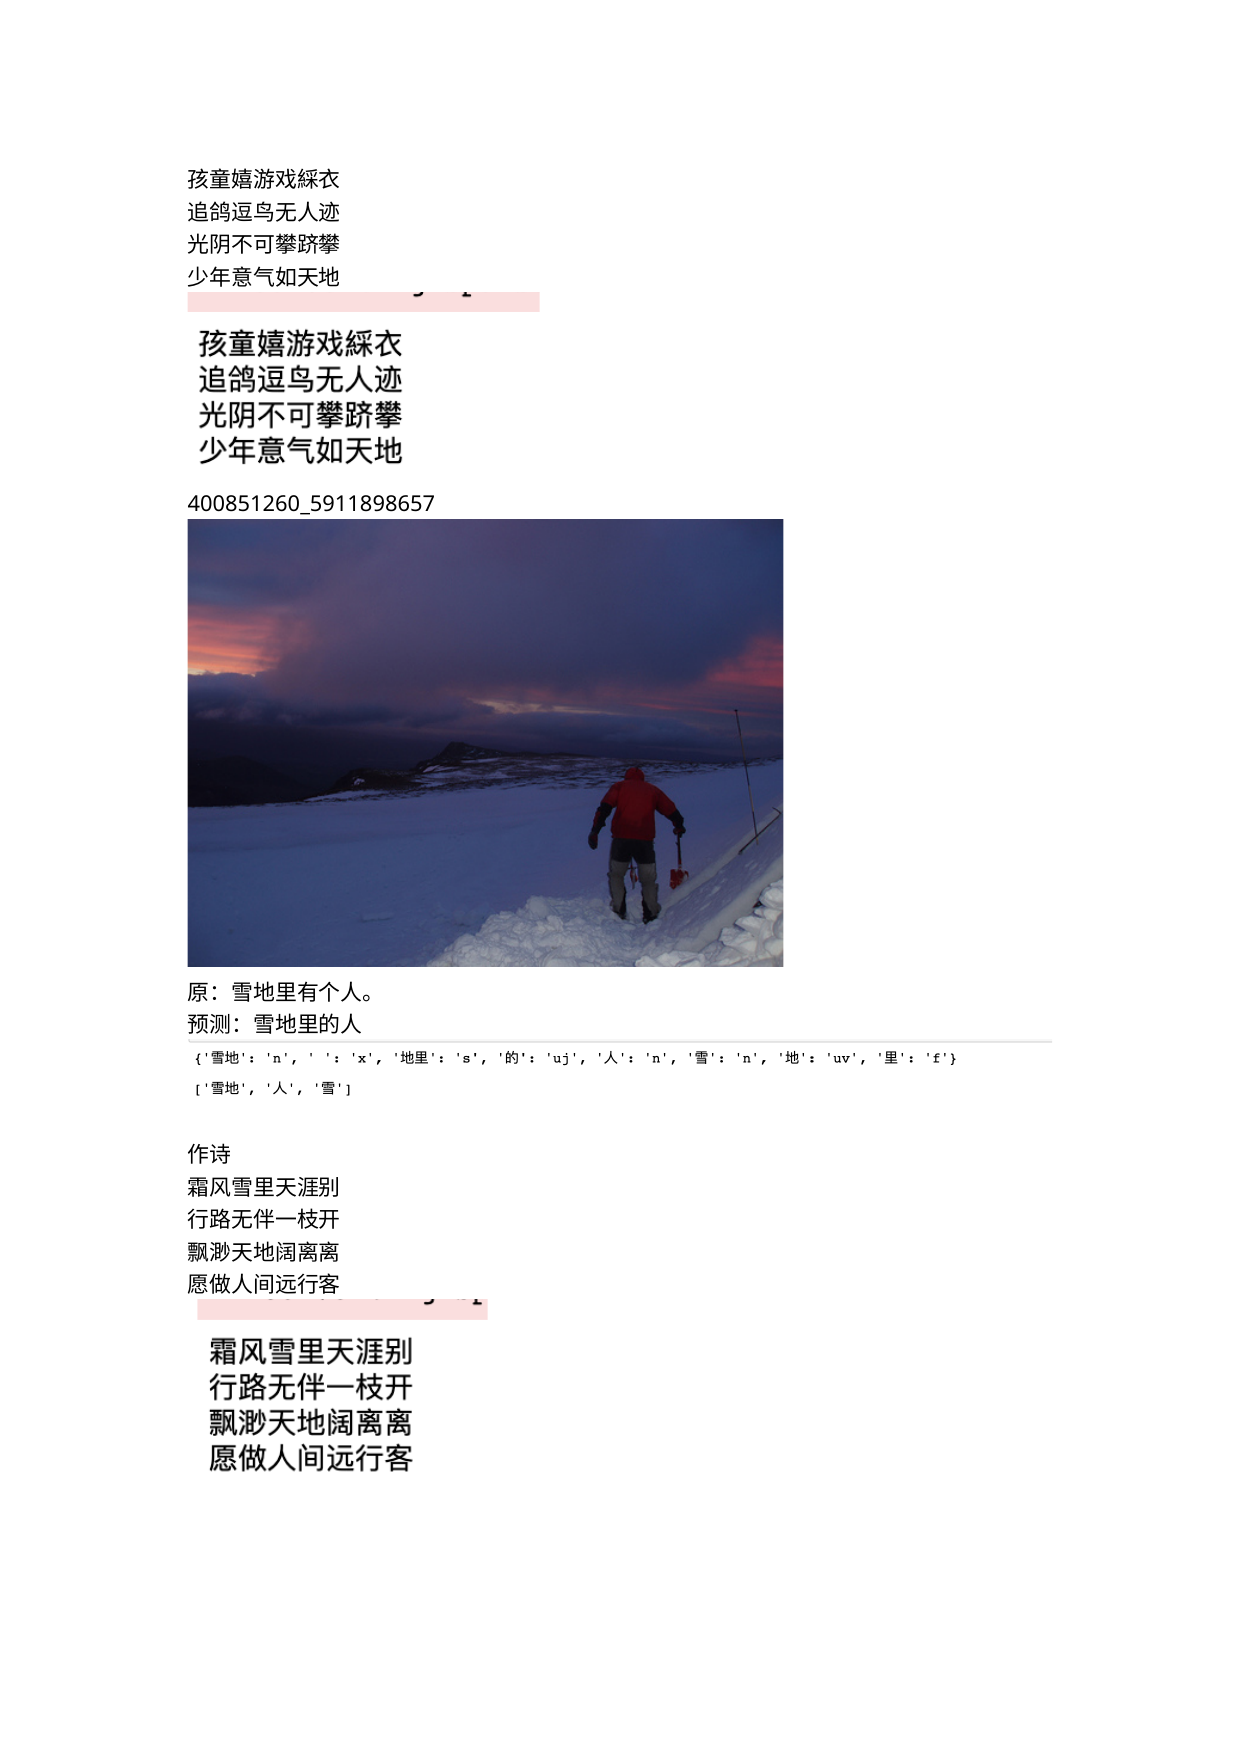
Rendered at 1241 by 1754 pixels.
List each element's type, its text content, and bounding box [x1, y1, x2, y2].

picture [187, 1039, 1053, 1107]
text 愿做人间远行客 [187, 1267, 1053, 1299]
text 光阴不可攀跻攀 [187, 227, 1053, 259]
text 追鸽逗鸟无人迹 [187, 194, 1053, 227]
text 少年意气如天地 [187, 259, 1053, 292]
text 孩童嬉游戏綵衣 [187, 162, 1053, 194]
text 原：雪地里有个人。 [187, 974, 1053, 1007]
picture [187, 519, 784, 967]
text 作诗 [187, 1137, 1053, 1169]
text 400851260_5911898657 [187, 487, 1053, 519]
picture [187, 292, 540, 482]
text 行路无伴一枝开 [187, 1202, 1053, 1234]
text 霜风雪里天涯别 [187, 1169, 1053, 1202]
picture [187, 1299, 488, 1483]
text 预测：雪地里的人 [187, 1007, 1053, 1039]
text 飘渺天地阔离离 [187, 1234, 1053, 1267]
